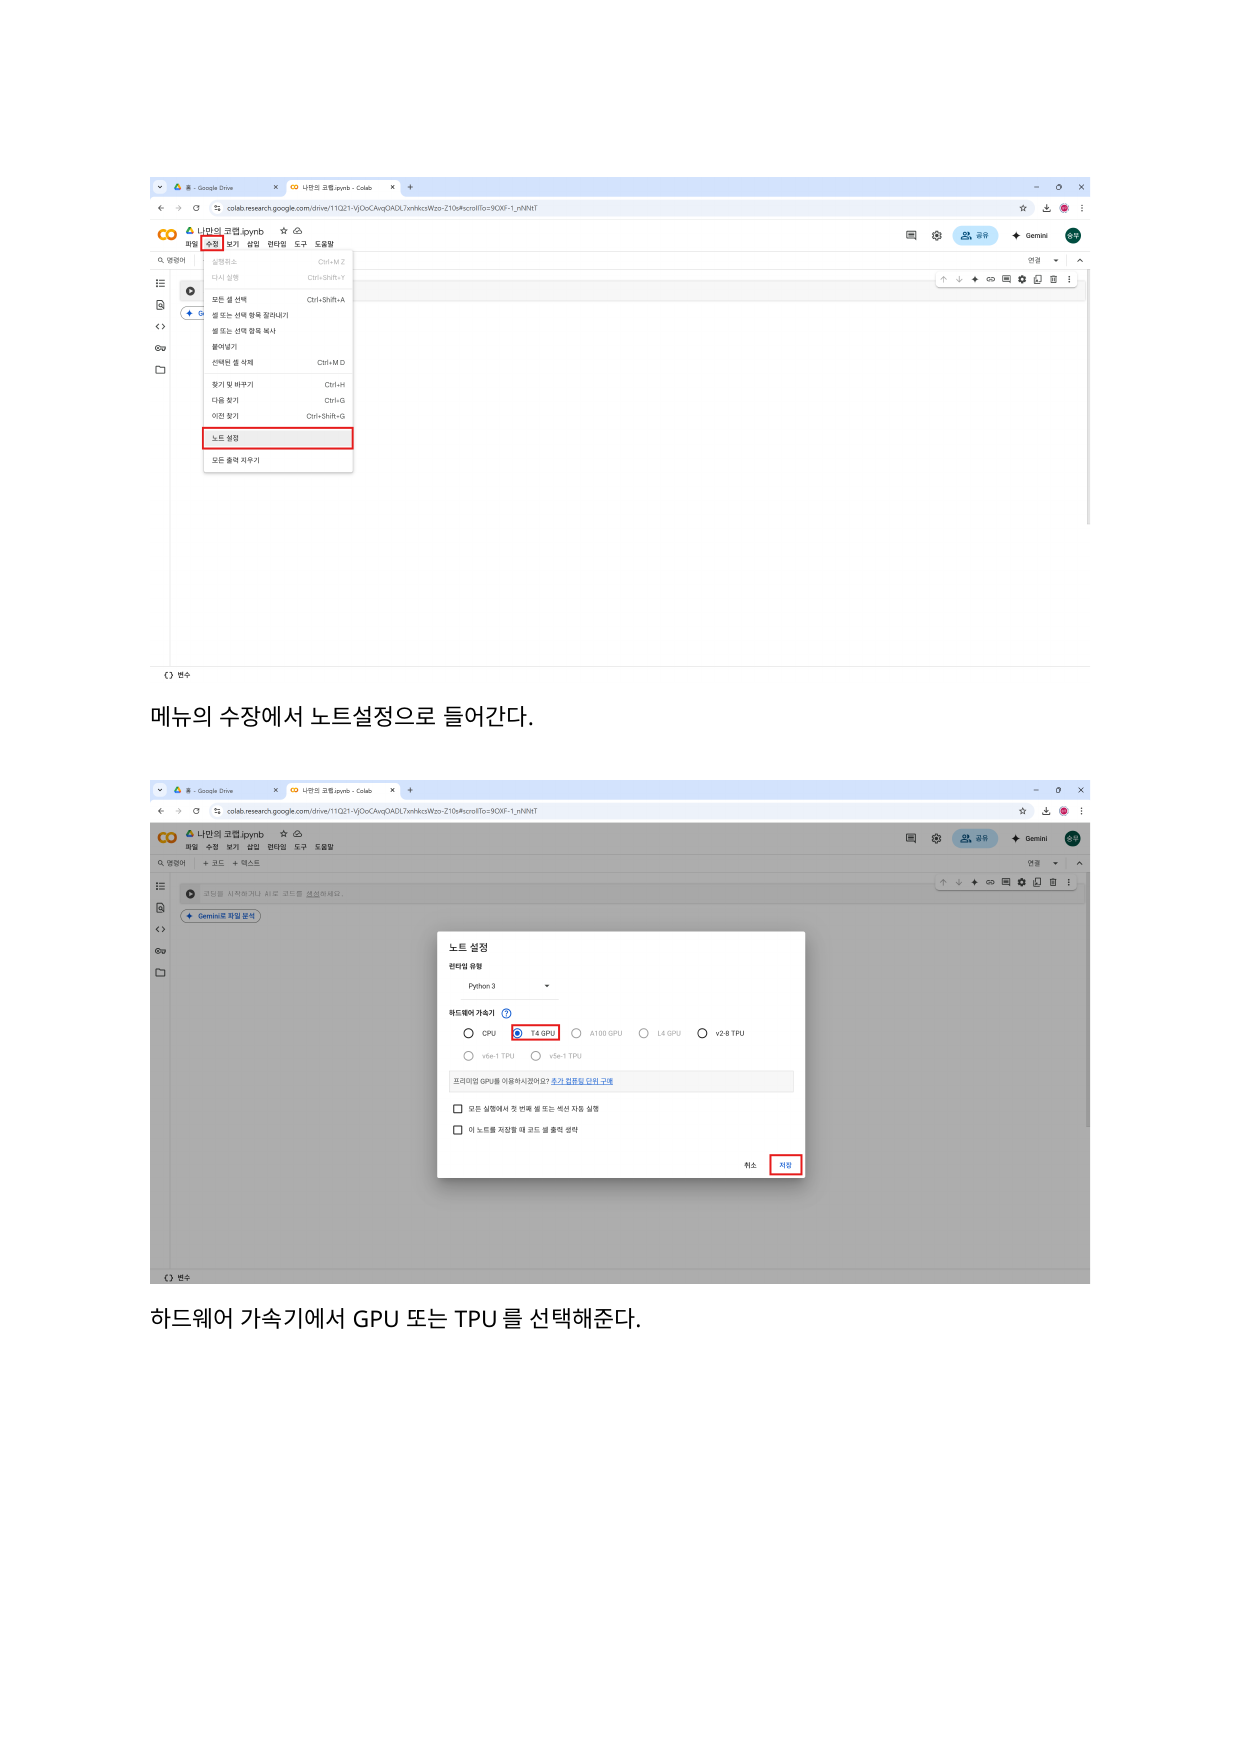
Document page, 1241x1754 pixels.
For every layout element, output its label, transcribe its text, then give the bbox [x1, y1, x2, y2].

picture [150, 780, 1091, 1284]
text 메뉴의 수장에서 노트설정으로 들어간다. [150, 699, 1090, 764]
text 하드웨어 가속기에서 GPU 또는 TPU를 선택해준다. [150, 1300, 1090, 1334]
picture [150, 177, 1091, 683]
